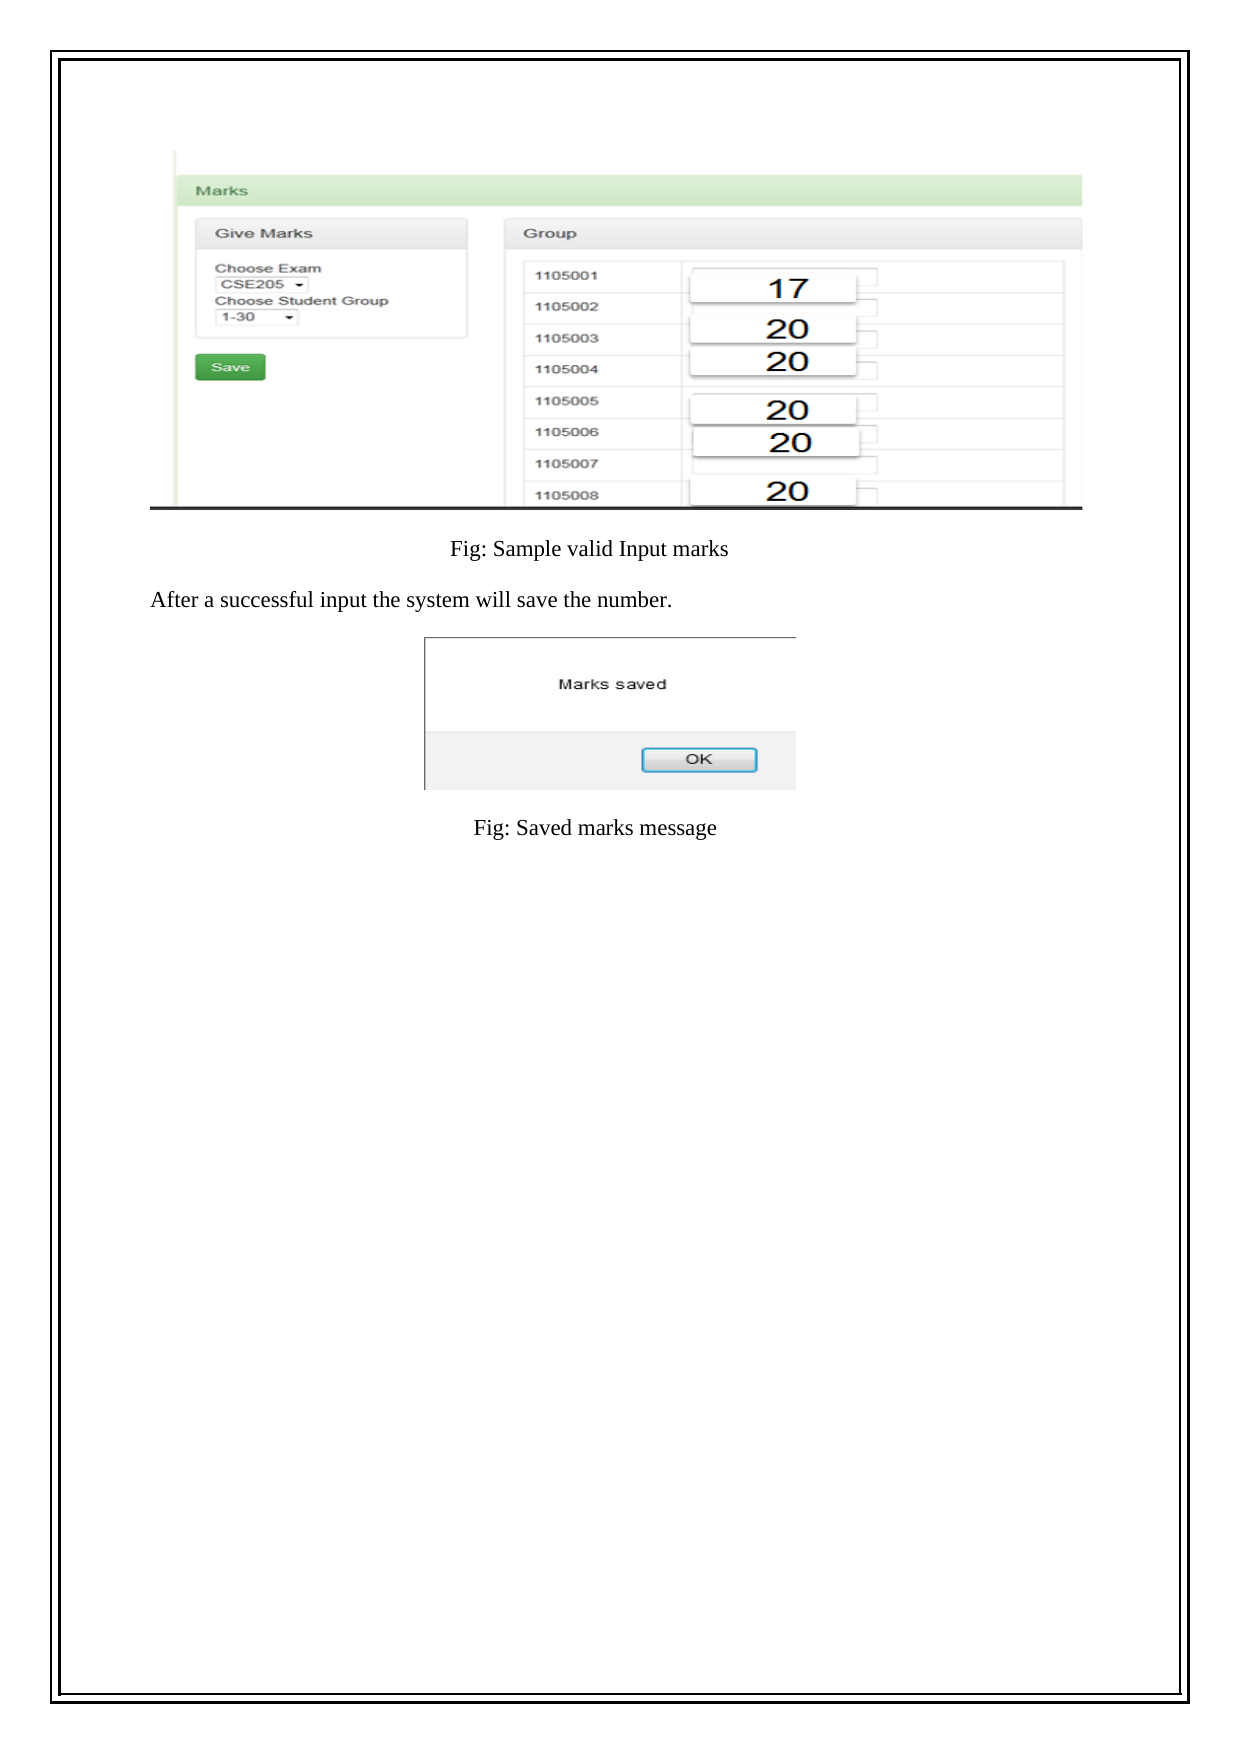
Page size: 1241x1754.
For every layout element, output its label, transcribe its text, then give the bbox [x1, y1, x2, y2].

picture [424, 637, 797, 790]
text After a successful input the system will save the number. [150, 586, 1090, 612]
text Fig: Saved marks message [150, 814, 1090, 841]
picture [150, 150, 1083, 510]
text Fig: Sample valid Input marks [150, 535, 1090, 561]
